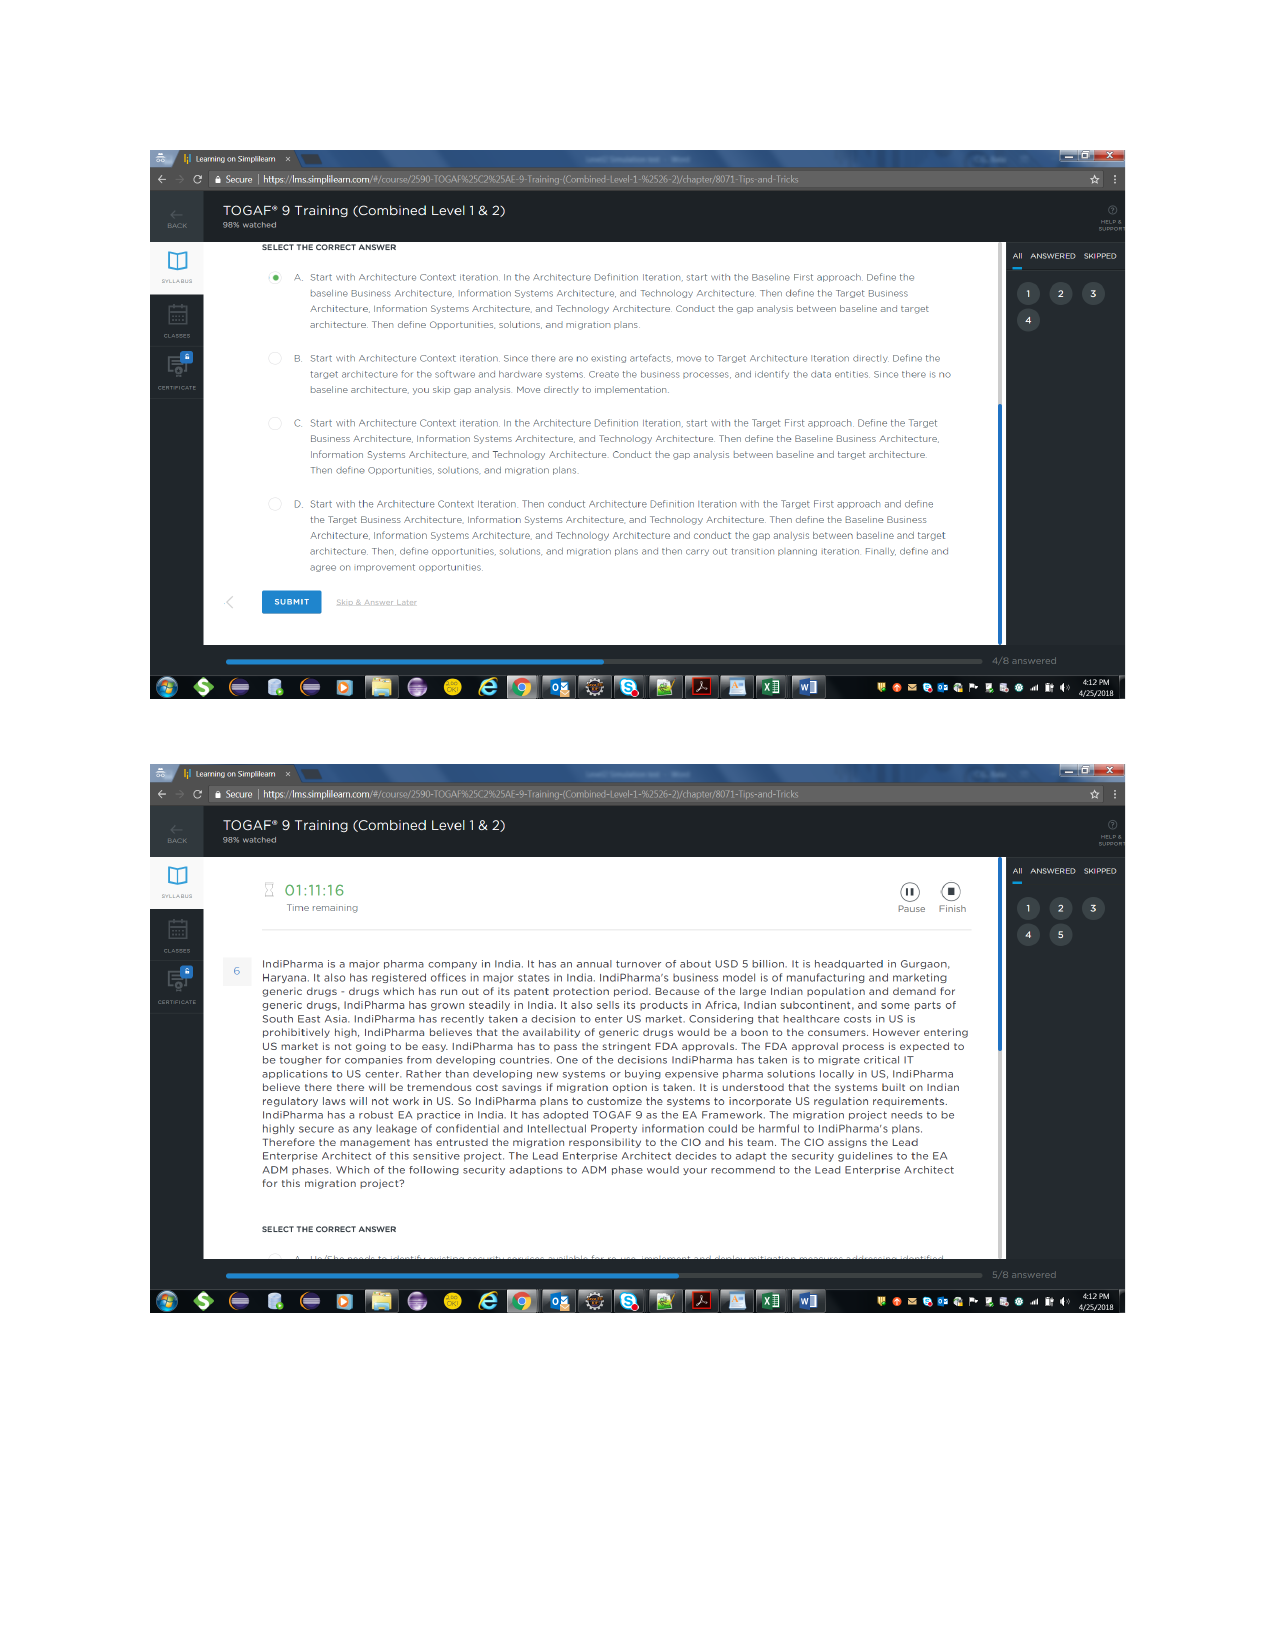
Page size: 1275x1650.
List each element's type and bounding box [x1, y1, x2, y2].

picture [150, 764, 1125, 1313]
picture [150, 150, 1125, 699]
